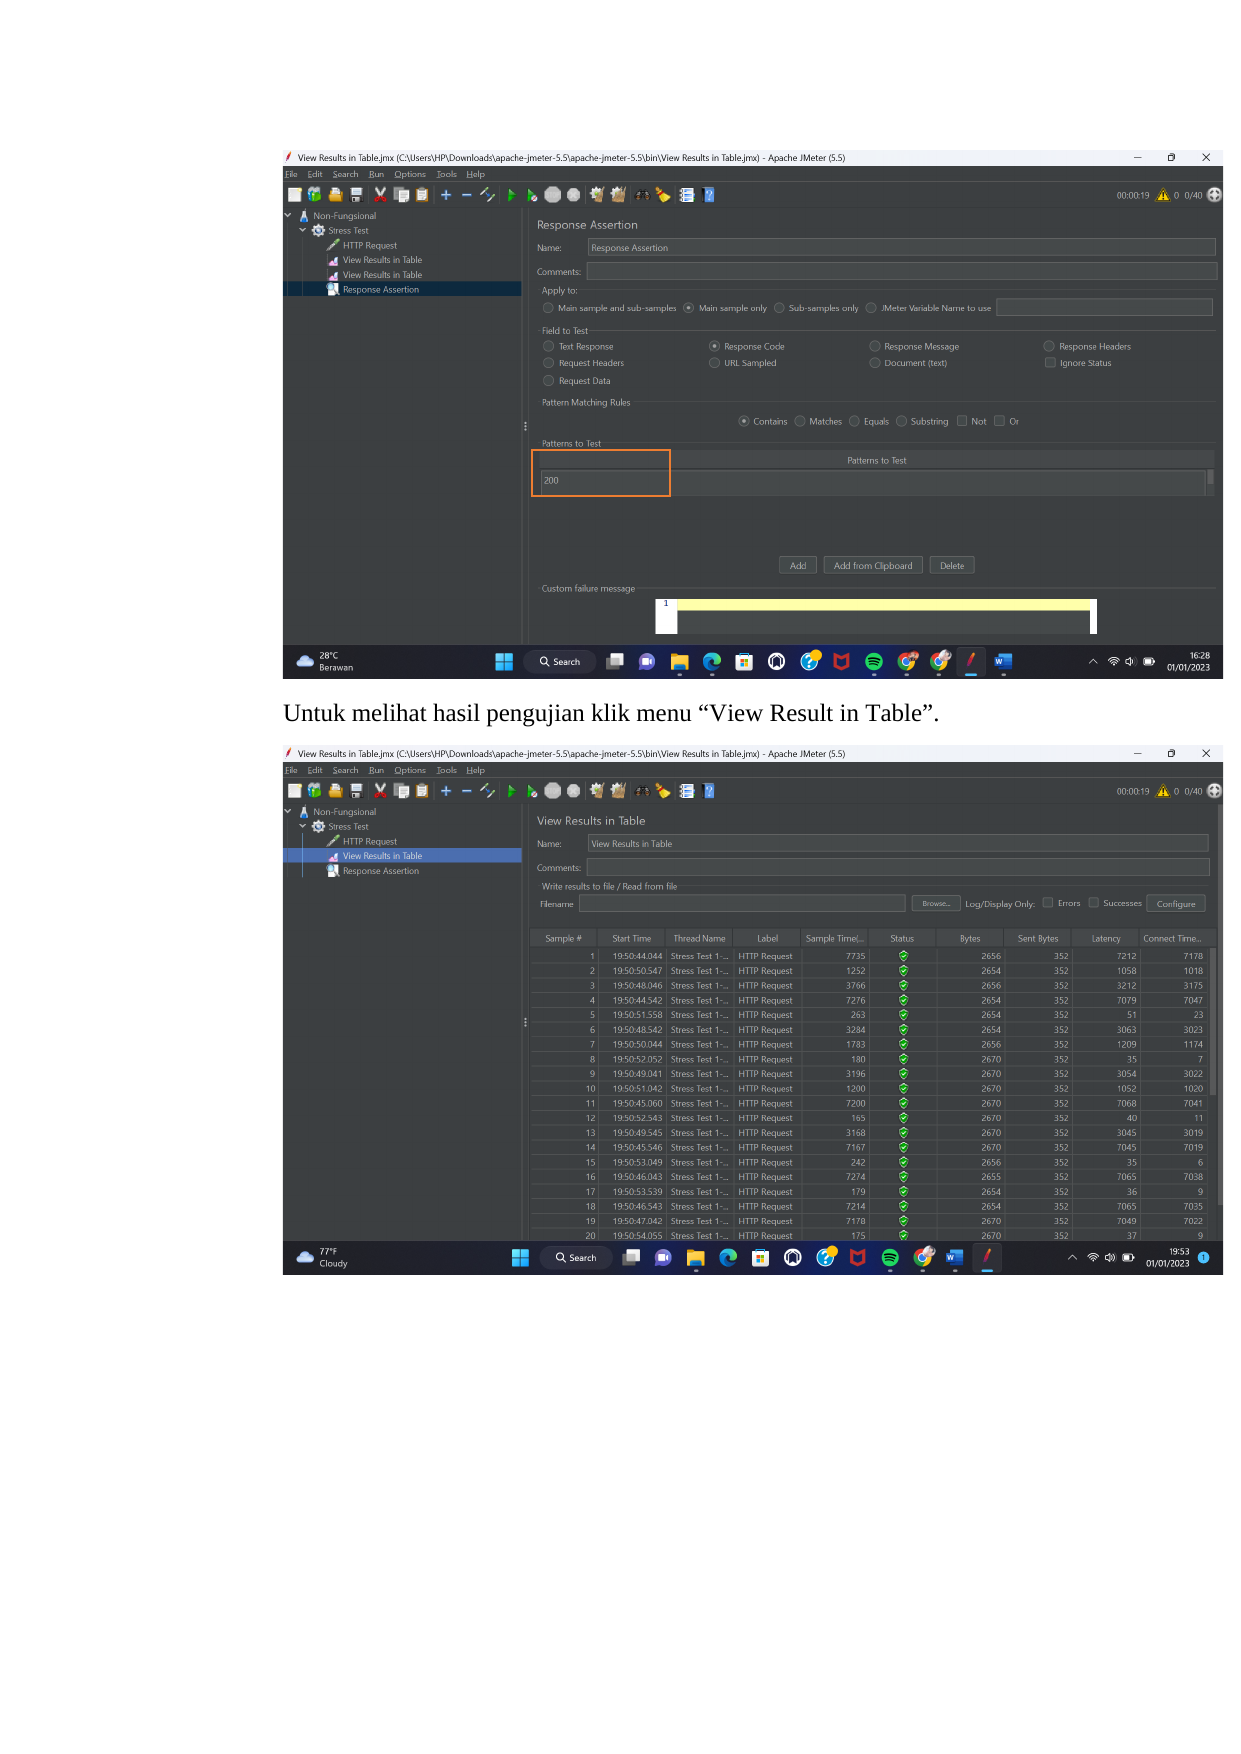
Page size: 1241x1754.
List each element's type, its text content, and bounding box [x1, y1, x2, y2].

picture [282, 150, 1224, 679]
text Untuk melihat hasil pengujian klik menu “View Result in Table”. [208, 698, 1090, 726]
picture [282, 745, 1224, 1275]
